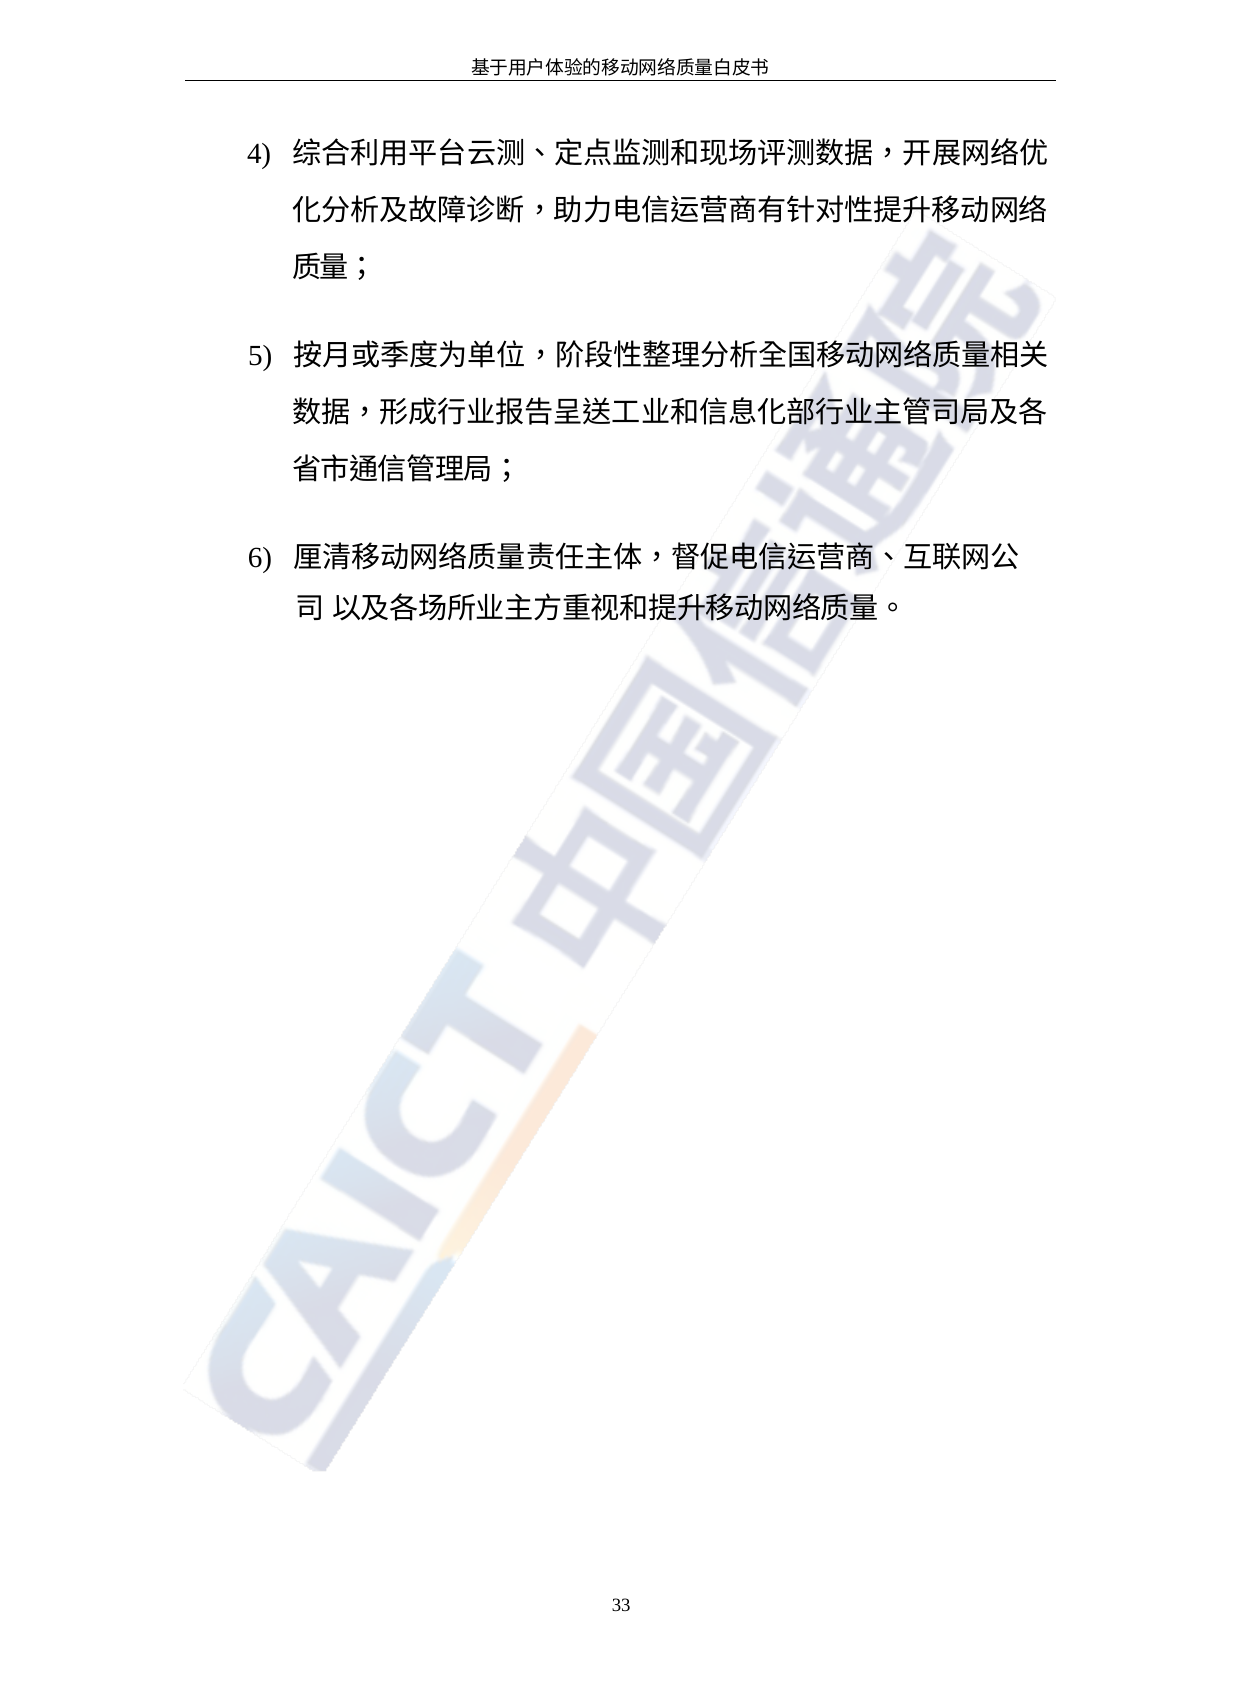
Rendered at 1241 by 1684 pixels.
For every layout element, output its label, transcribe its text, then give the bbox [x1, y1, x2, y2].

picture [183, 210, 1057, 1473]
text 6) 厘清移动网络质量责任主体，督促电信运营商、互联网公司 以及各场所业主方重视和提升移动网络质量。 [248, 536, 1049, 627]
text 5) 按月或季度为单位，阶段性整理分析全国移动网络质量相关 数据，形成行业报告呈送工业和信息化部行业主管司局及各 省市通信管理局； [248, 334, 1049, 488]
text 4) 综合利用平台云测、定点监测和现场评测数据，开展网络优 化分析及故障诊断，助力电信运营商有针对性提升移动网络 质量； [247, 132, 1049, 286]
